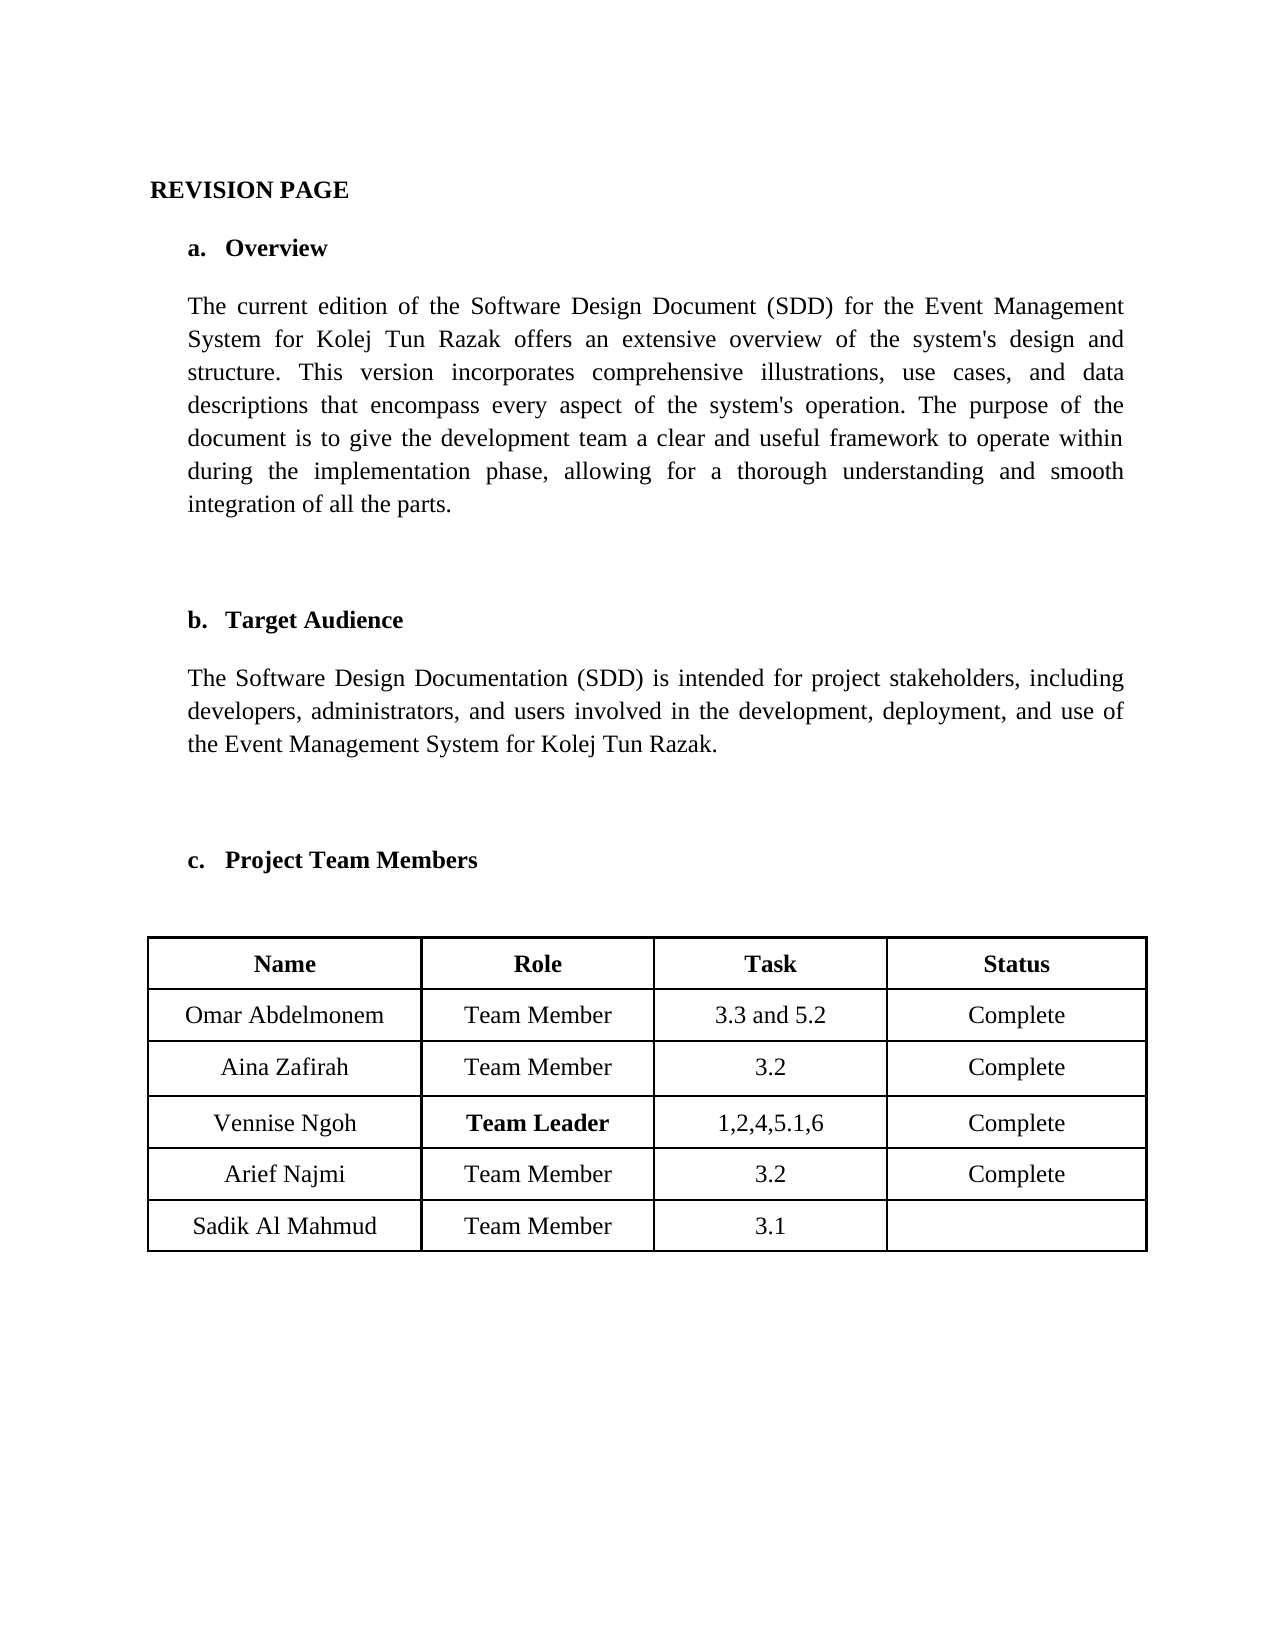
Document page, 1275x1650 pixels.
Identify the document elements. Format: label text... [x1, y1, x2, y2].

subtitle Overview [187, 233, 1125, 262]
table_cell Team Member [423, 990, 653, 1040]
table_cell Team Member [423, 1042, 653, 1095]
table_cell Complete [888, 990, 1145, 1040]
table_cell Complete [888, 1042, 1145, 1095]
text The Software Design Documentation (SDD) is intended for project stakeholders, including developers, administrators, and users involved in the development, deployment, and use of the Event Management System for Kolej Tun Razak. [187, 663, 1125, 758]
table_cell Aina Zafirah [149, 1042, 420, 1095]
table_cell [888, 1201, 1145, 1250]
subtitle REVISION PAGE [150, 175, 1125, 204]
table_cell Sadik Al Mahmud [149, 1201, 420, 1250]
text The current edition of the Software Design Document (SDD) for the Event Management System for Kolej Tun Razak offers an extensive overview of the system's design and structure. This version incorporates comprehensive illustrations, use cases, and data descriptions that encompass every aspect of the system's operation. The purpose of the document is to give the development team a clear and useful framework to operate within during the implementation phase, allowing for a thorough understanding and smooth integration of all the parts. [187, 291, 1125, 518]
table_header Name [149, 939, 420, 988]
table_cell Arief Najmi [149, 1149, 420, 1198]
table_cell Vennise Ngoh [149, 1097, 420, 1147]
table_cell Complete [888, 1097, 1145, 1147]
subtitle b. Target Audience [187, 605, 1125, 634]
table_cell Omar Abdelmonem [149, 990, 420, 1040]
table_cell 3.1 [655, 1201, 886, 1250]
table_cell 1,2,4,5.1,6 [655, 1097, 886, 1147]
table_cell 3.3 and 5.2 [655, 990, 886, 1040]
table_cell Team Member [423, 1149, 653, 1198]
table_header Status [888, 939, 1145, 988]
table_cell 3.2 [655, 1042, 886, 1095]
table_cell Complete [888, 1149, 1145, 1198]
table_cell 3.2 [655, 1149, 886, 1198]
table_header Role [423, 939, 653, 988]
table_cell Team Member [423, 1201, 653, 1250]
subtitle c. Project Team Members [187, 845, 1125, 874]
table_cell Team Leader [423, 1097, 653, 1147]
table_header Task [655, 939, 886, 988]
